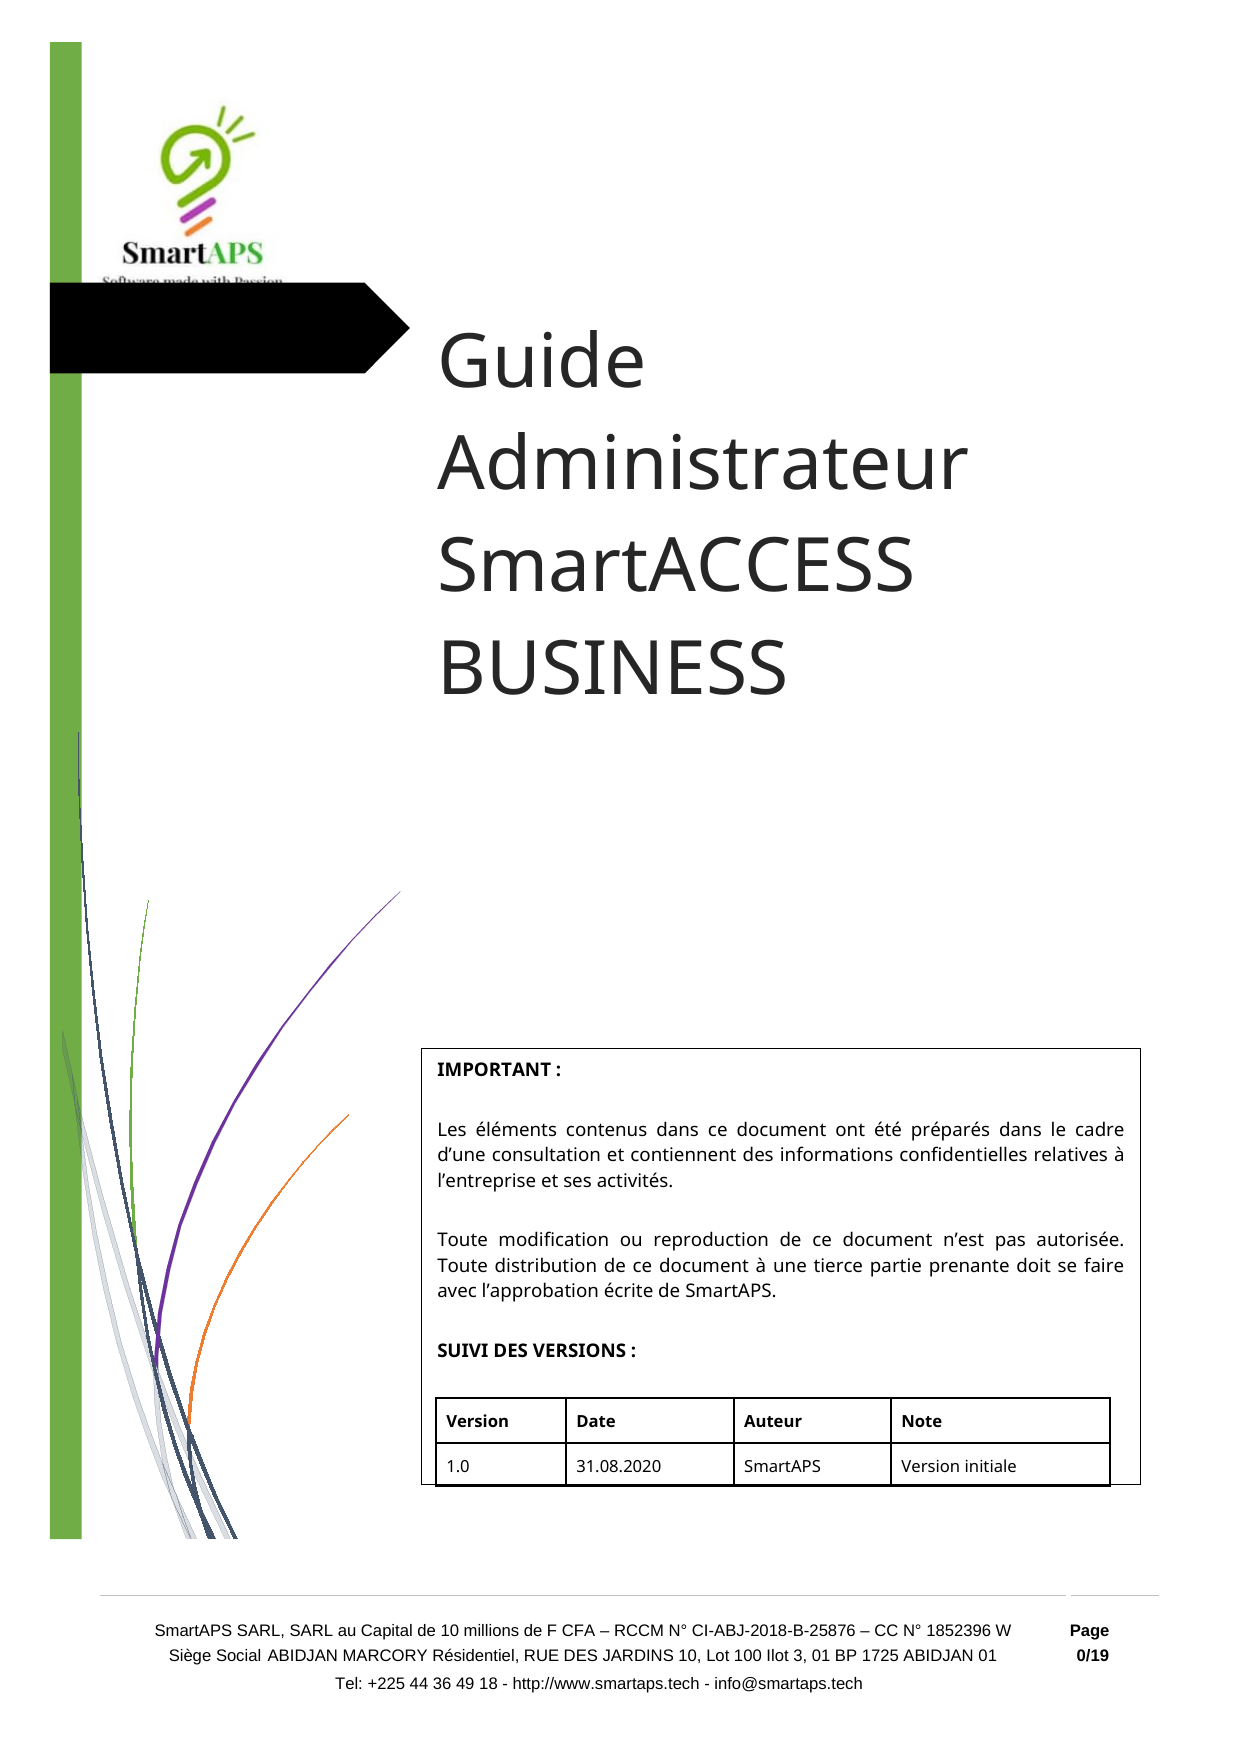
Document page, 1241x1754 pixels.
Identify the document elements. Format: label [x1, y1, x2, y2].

picture [82, 73, 310, 282]
